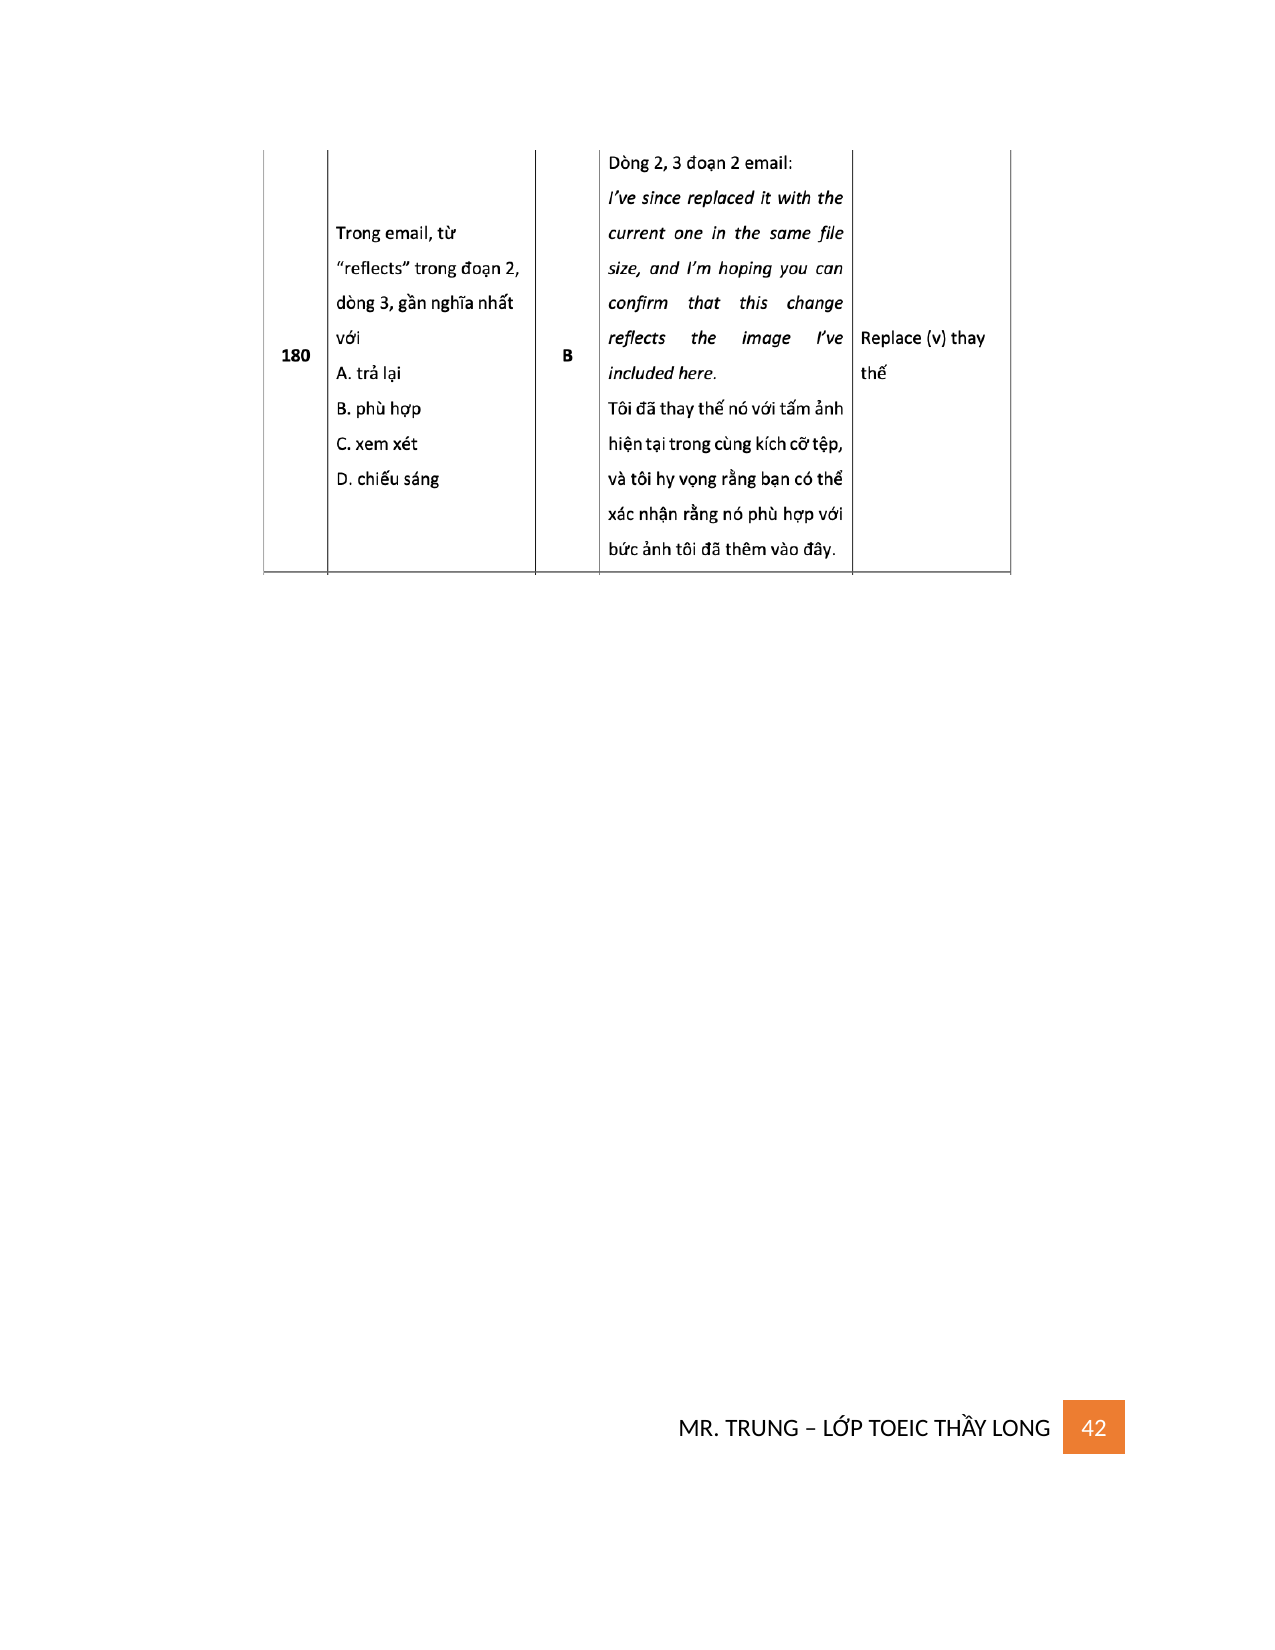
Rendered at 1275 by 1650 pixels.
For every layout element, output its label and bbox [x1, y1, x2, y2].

picture [263, 150, 1012, 575]
